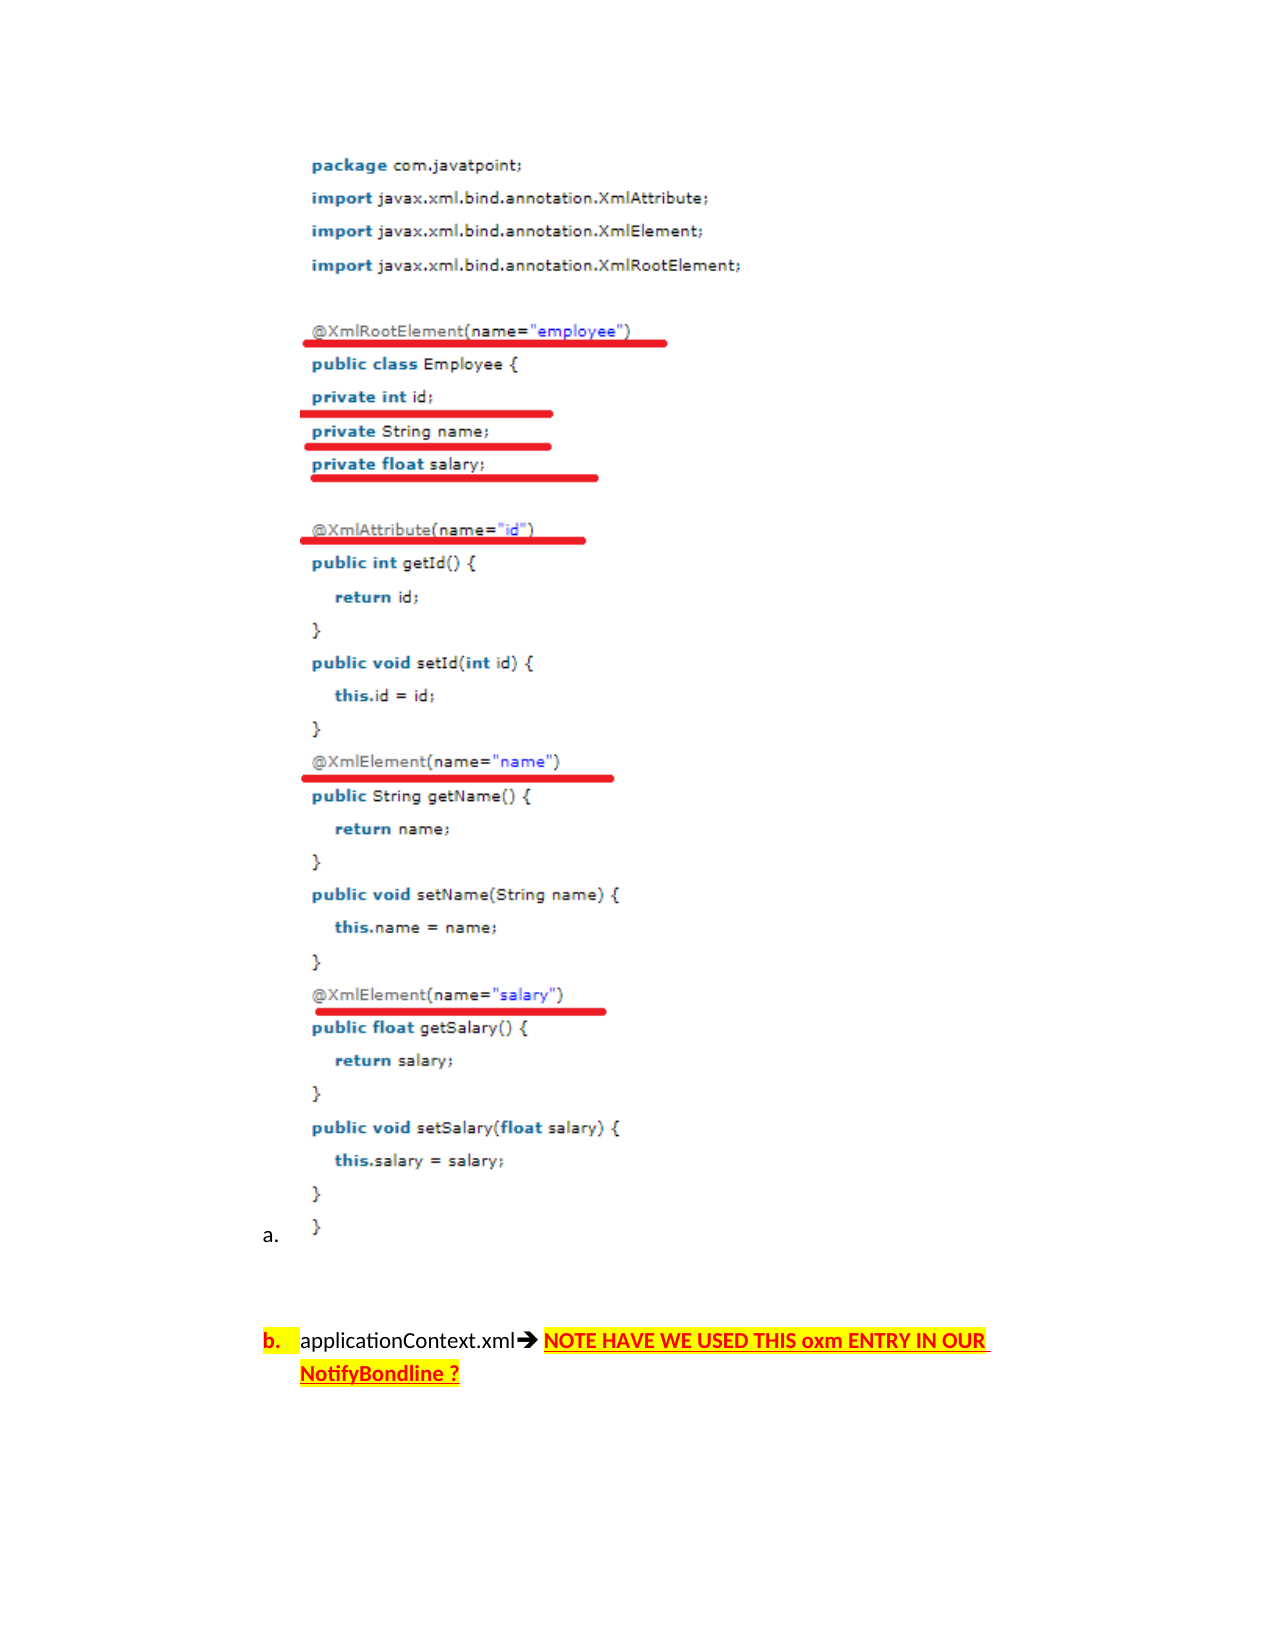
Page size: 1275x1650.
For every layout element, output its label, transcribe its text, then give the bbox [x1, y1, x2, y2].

picture [300, 150, 1029, 1243]
list applicationContext.xml NOTE HAVE WE USED THIS oxm ENTRY IN OUR NotifyBondline ? [262, 1327, 1125, 1387]
